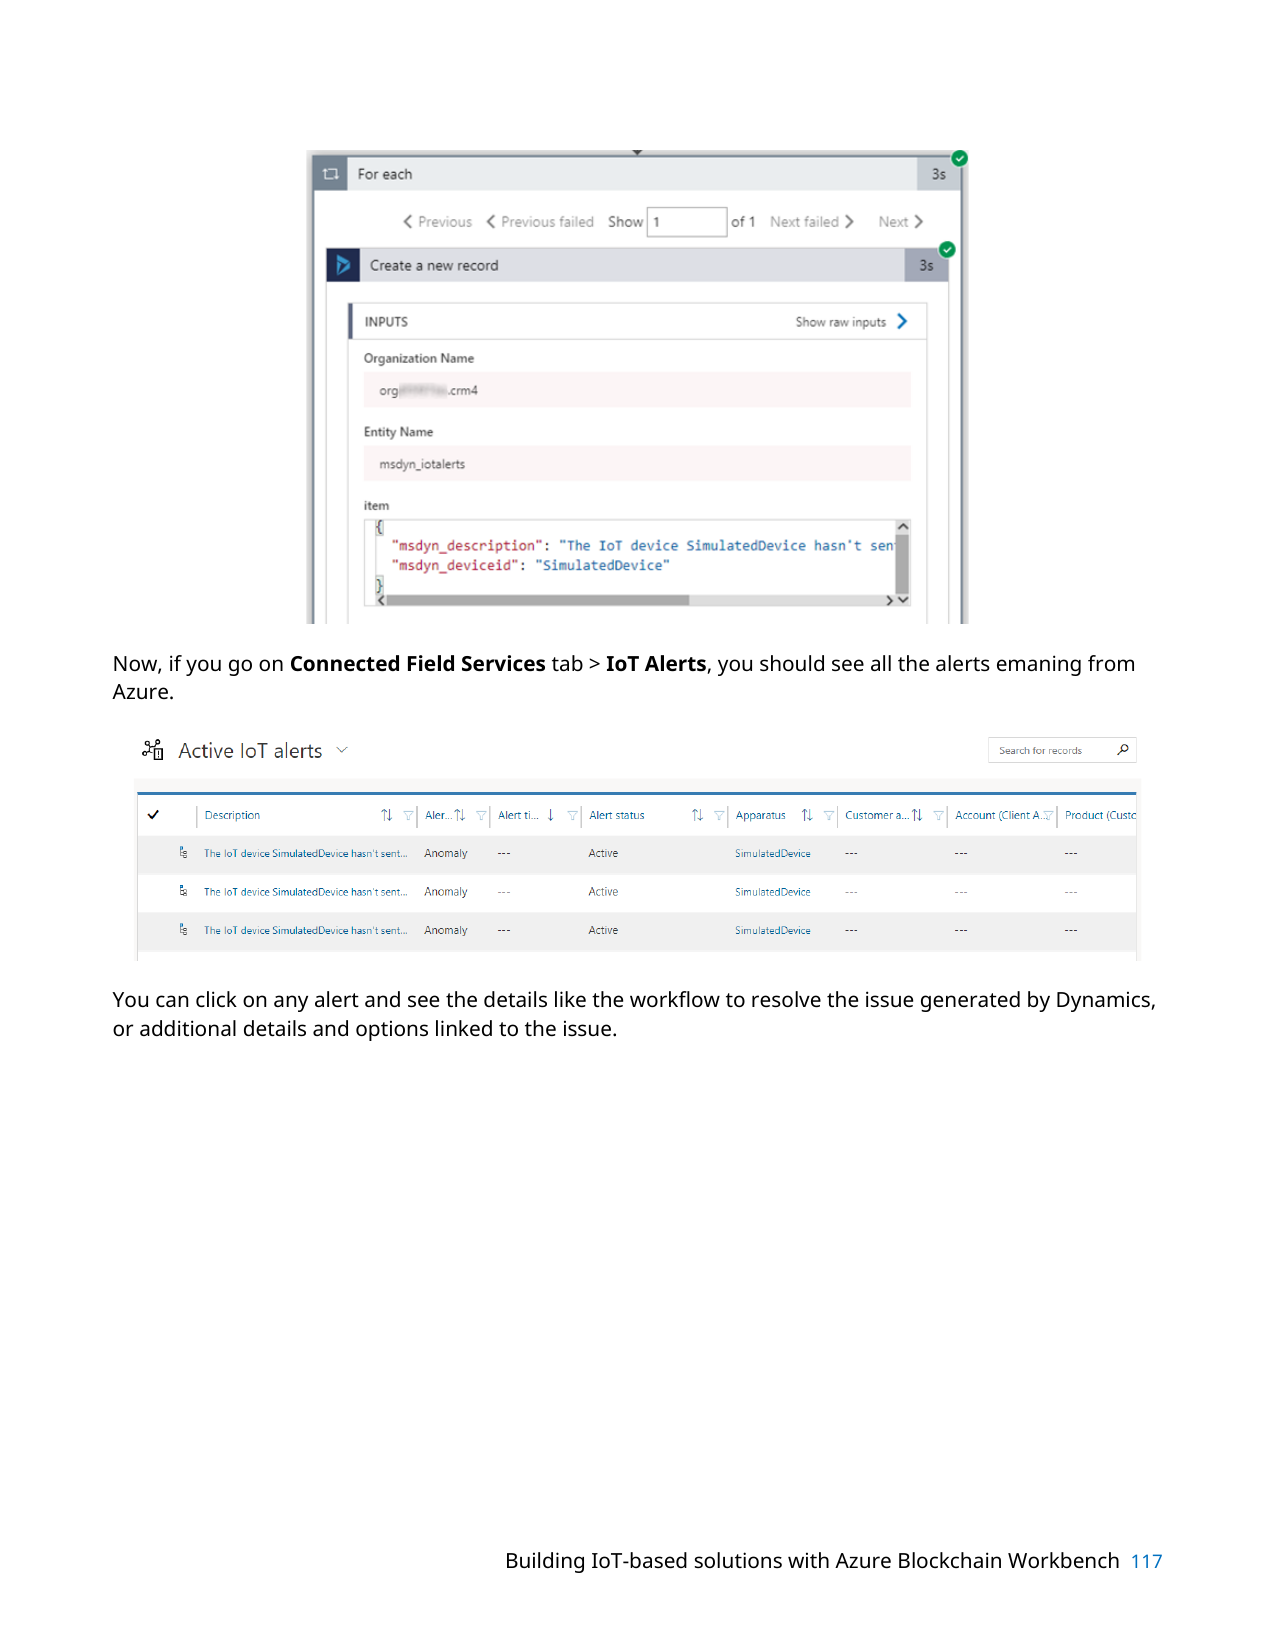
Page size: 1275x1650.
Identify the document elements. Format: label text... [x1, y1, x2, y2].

text Now, if you go on Connected Field Services tab > IoT Alerts, you should see all the alerts emaning from Azure. [112, 649, 1162, 706]
picture [306, 150, 969, 624]
text You can click on any alert and see the details like the workflow to resolve the issue generated by Dynamics, or additional details and options linked to the issue. [112, 985, 1162, 1042]
picture [133, 731, 1142, 961]
